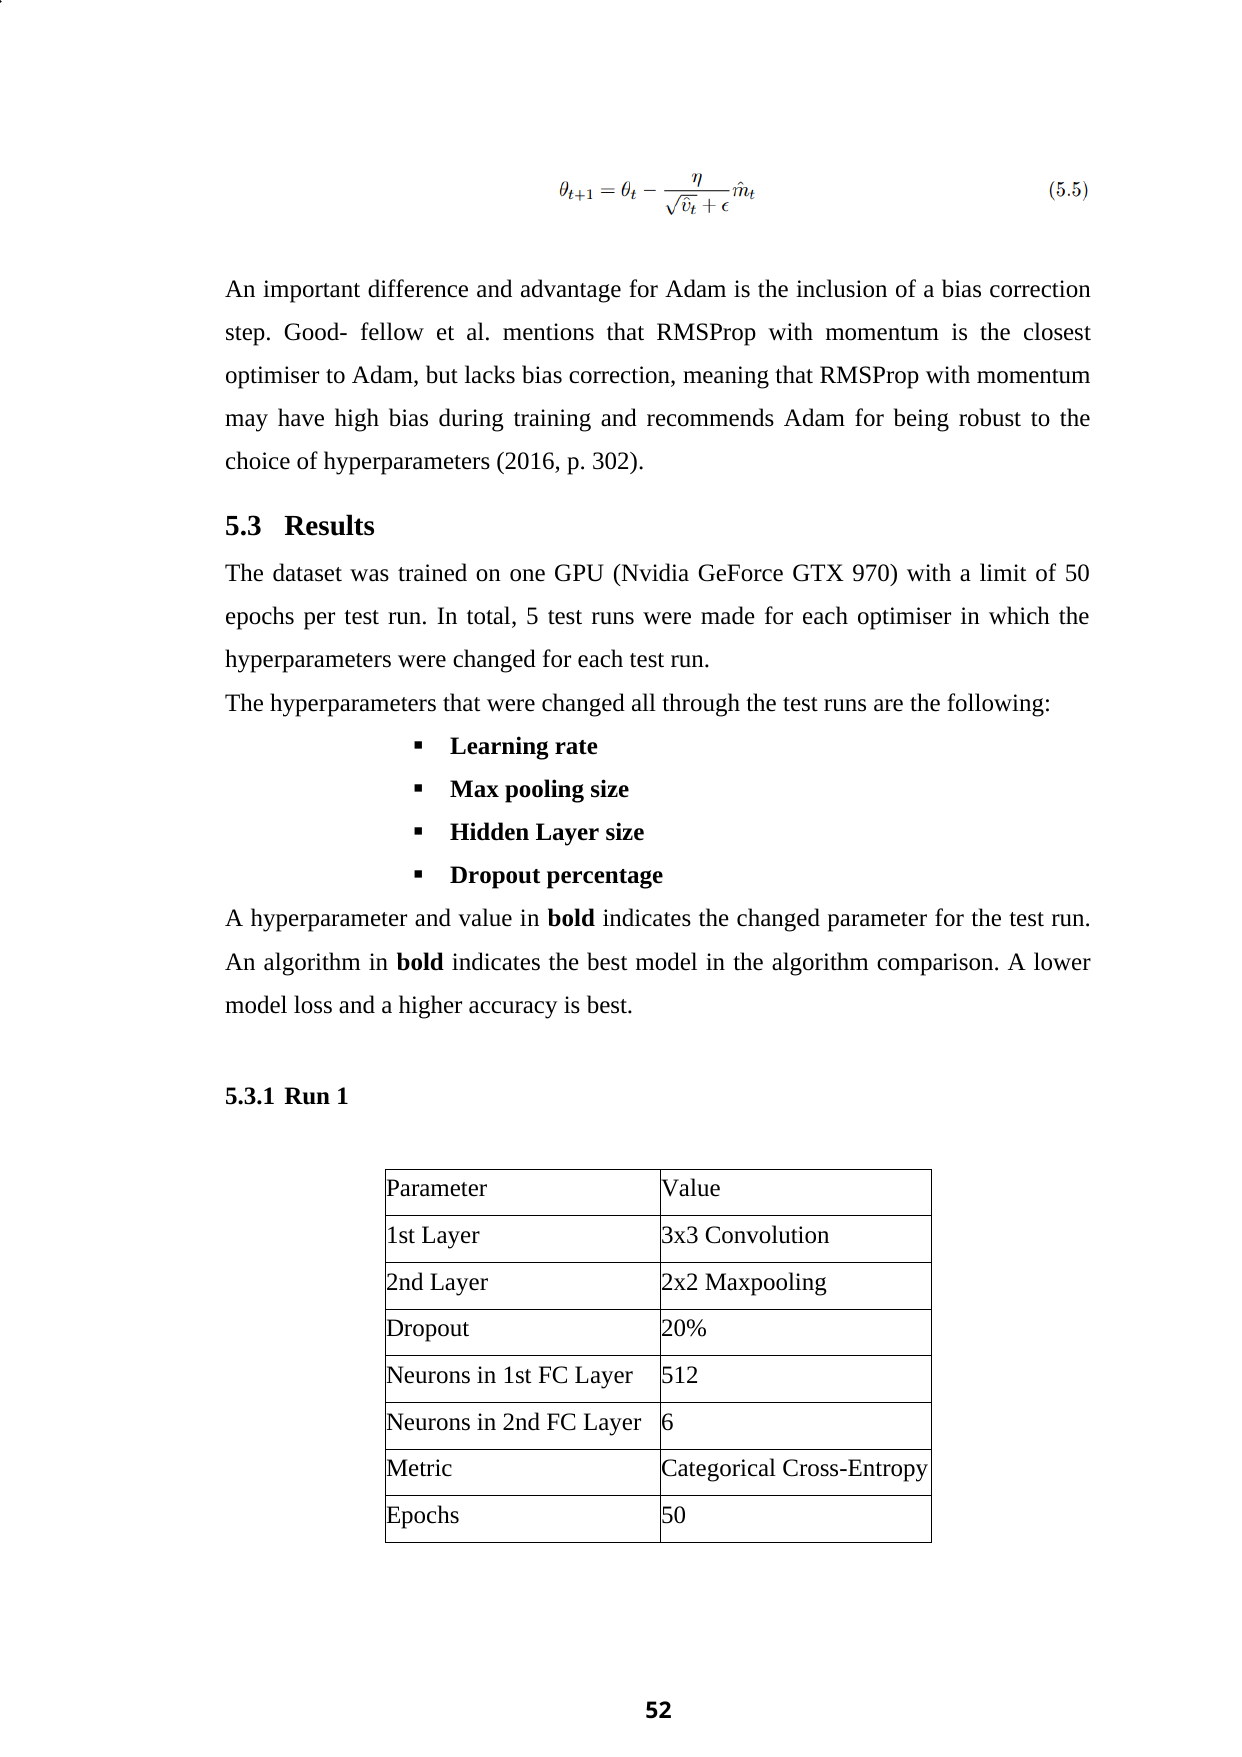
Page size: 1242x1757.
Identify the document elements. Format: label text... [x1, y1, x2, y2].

table_cell 20% [661, 1310, 931, 1355]
picture [546, 150, 1092, 230]
table_cell 3x3 Convolution [661, 1216, 931, 1262]
table_cell Categorical Cross-Entropy [661, 1450, 931, 1495]
table_cell 2nd Layer [386, 1263, 660, 1308]
table_cell 50 [661, 1496, 931, 1542]
table_cell 2x2 Maxpooling [661, 1263, 931, 1308]
list Learning rate [412, 731, 1092, 760]
table_cell 1st Layer [386, 1216, 660, 1262]
table_cell Epochs [386, 1496, 660, 1542]
list Results [225, 508, 1092, 541]
text The hyperparameters that were changed all through the test runs are the following: [225, 688, 1092, 717]
table_cell Neurons in 2nd FC Layer [386, 1403, 660, 1448]
table_cell Metric [386, 1450, 660, 1495]
table_header Parameter [386, 1170, 660, 1215]
text The dataset was trained on one GPU (Nvidia GeForce GTX 970) with a limit of 50 epochs per test run. In total, 5 test runs were made for each optimiser in which the hyperparameters were changed for each test run. [225, 558, 1092, 673]
table_cell Neurons in 1st FC Layer [386, 1356, 660, 1402]
table_cell Dropout [386, 1310, 660, 1355]
text A hyperparameter and value in bold indicates the changed parameter for the test run. An algorithm in bold indicates the best model in the algorithm comparison. A lower model loss and a higher accuracy is best. [225, 903, 1092, 1018]
table_cell 6 [661, 1403, 931, 1448]
table_header Value [661, 1170, 931, 1215]
table_cell 512 [661, 1356, 931, 1402]
list Max pooling size [412, 774, 1092, 803]
list Dropout percentage [412, 860, 1092, 889]
list Hidden Layer size [412, 817, 1092, 846]
text An important difference and advantage for Adam is the inclusion of a bias correction step. Good- fellow et al. mentions that RMSProp with momentum is the closest optimiser to Adam, but lacks bias correction, meaning that RMSProp with momentum may have high bias during training and recommends Adam for being robust to the choice of hyperparameters (2016, p. 302). [225, 274, 1092, 475]
list Run 1 [225, 1081, 1092, 1110]
